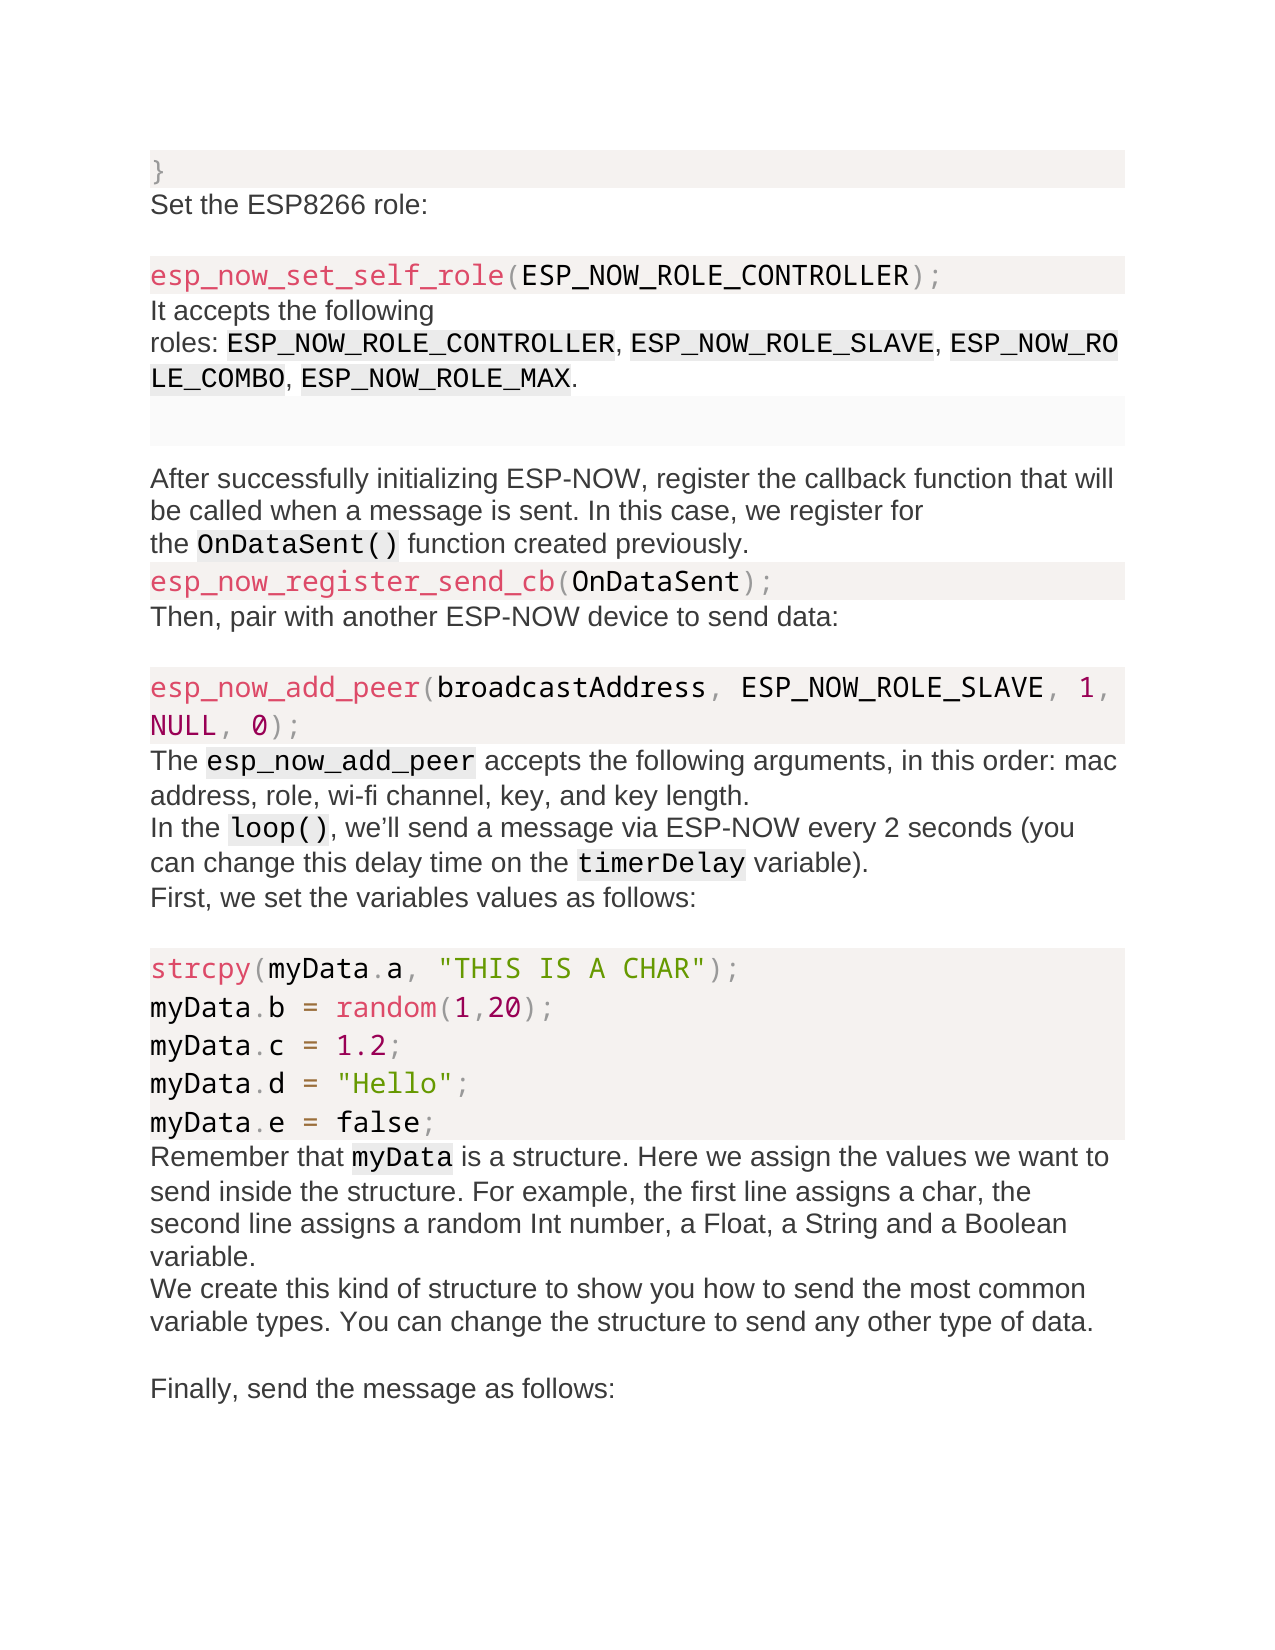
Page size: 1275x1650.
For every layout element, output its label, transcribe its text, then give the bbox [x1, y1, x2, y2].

text myData.b = random(1,20); [150, 987, 1125, 1025]
text It accepts the following roles: ESP_NOW_ROLE_CONTROLLER, ESP_NOW_ROLE_SLAVE, ESP_NOW_ROLE_COMBO, ESP_NOW_ROLE_MAX. [150, 294, 1125, 396]
text We create this kind of structure to show you how to send the most common variable types. You can change the structure to send any other type of data. [150, 1272, 1125, 1337]
text strcpy(myData.a, "THIS IS A CHAR"); [150, 948, 1125, 987]
text esp_now_register_send_cb(OnDataSent); [150, 562, 1125, 600]
text In the loop(), we’ll send a message via ESP-NOW every 2 seconds (you can change this delay time on the timerDelay variable). [150, 811, 1125, 881]
text Set the ESP8266 role: [150, 188, 1125, 221]
text myData.d = "Hello"; [150, 1063, 1125, 1102]
text esp_now_add_peer(broadcastAddress, ESP_NOW_ROLE_SLAVE, 1, NULL, 0); [150, 667, 1125, 744]
text myData.e = false; [150, 1102, 1125, 1140]
text The esp_now_add_peer accepts the following arguments, in this order: mac address, role, wi-fi channel, key, and key length. [150, 744, 1125, 811]
text Remember that myData is a structure. Here we assign the values we want to send inside the structure. For example, the first line assigns a char, the second line assigns a random Int number, a Float, a String and a Boolean variable. [150, 1140, 1125, 1272]
text After successfully initializing ESP-NOW, register the callback function that will be called when a message is sent. In this case, we register for the OnDataSent() function created previously. [150, 462, 1125, 562]
text myData.c = 1.2; [150, 1025, 1125, 1063]
text Then, pair with another ESP-NOW device to send data: [150, 600, 1125, 632]
text Finally, send the message as follows: [150, 1372, 1125, 1404]
text First, we set the variables values as follows: [150, 881, 1125, 913]
text esp_now_set_self_role(ESP_NOW_ROLE_CONTROLLER); [150, 256, 1125, 294]
text } [150, 150, 1125, 188]
